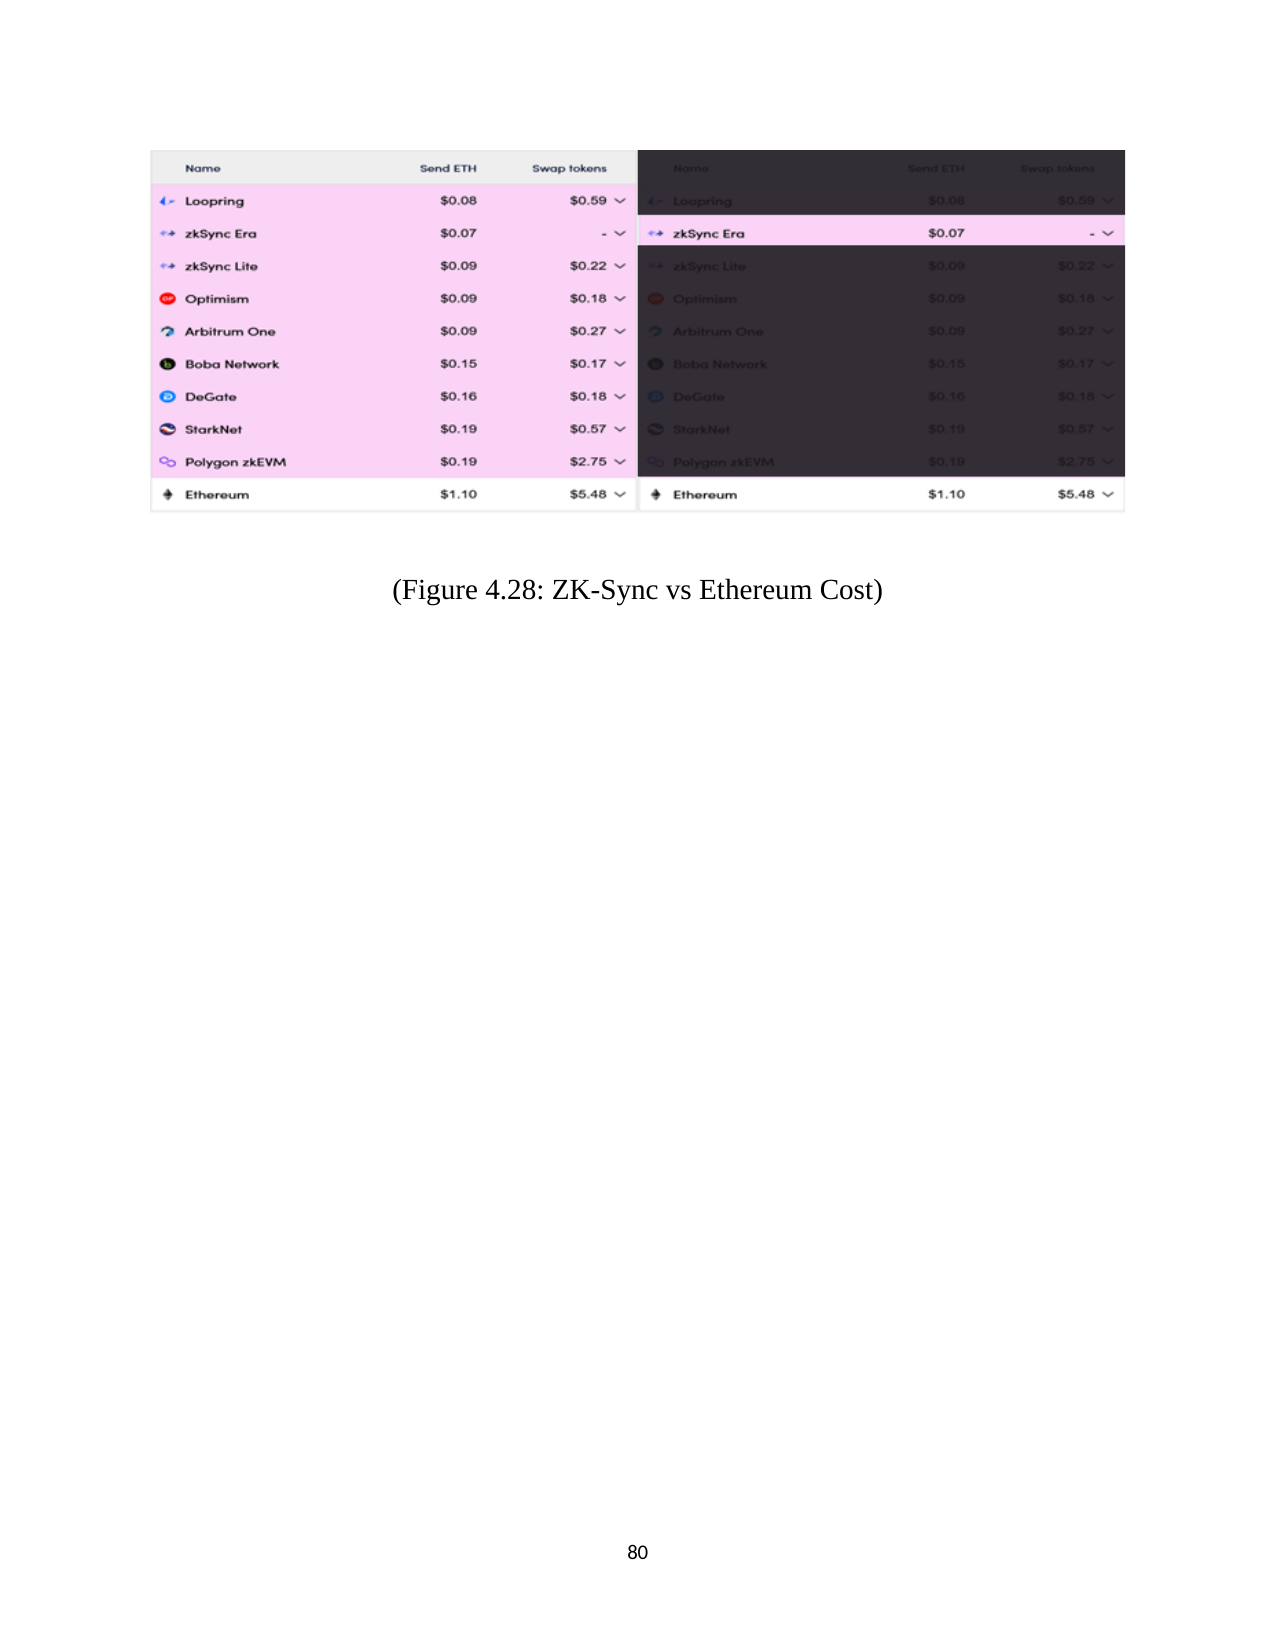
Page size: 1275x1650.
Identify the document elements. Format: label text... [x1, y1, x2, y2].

text (Figure 4.28: ZK-Sync vs Ethereum Cost) [150, 572, 1125, 606]
picture [150, 150, 1125, 514]
